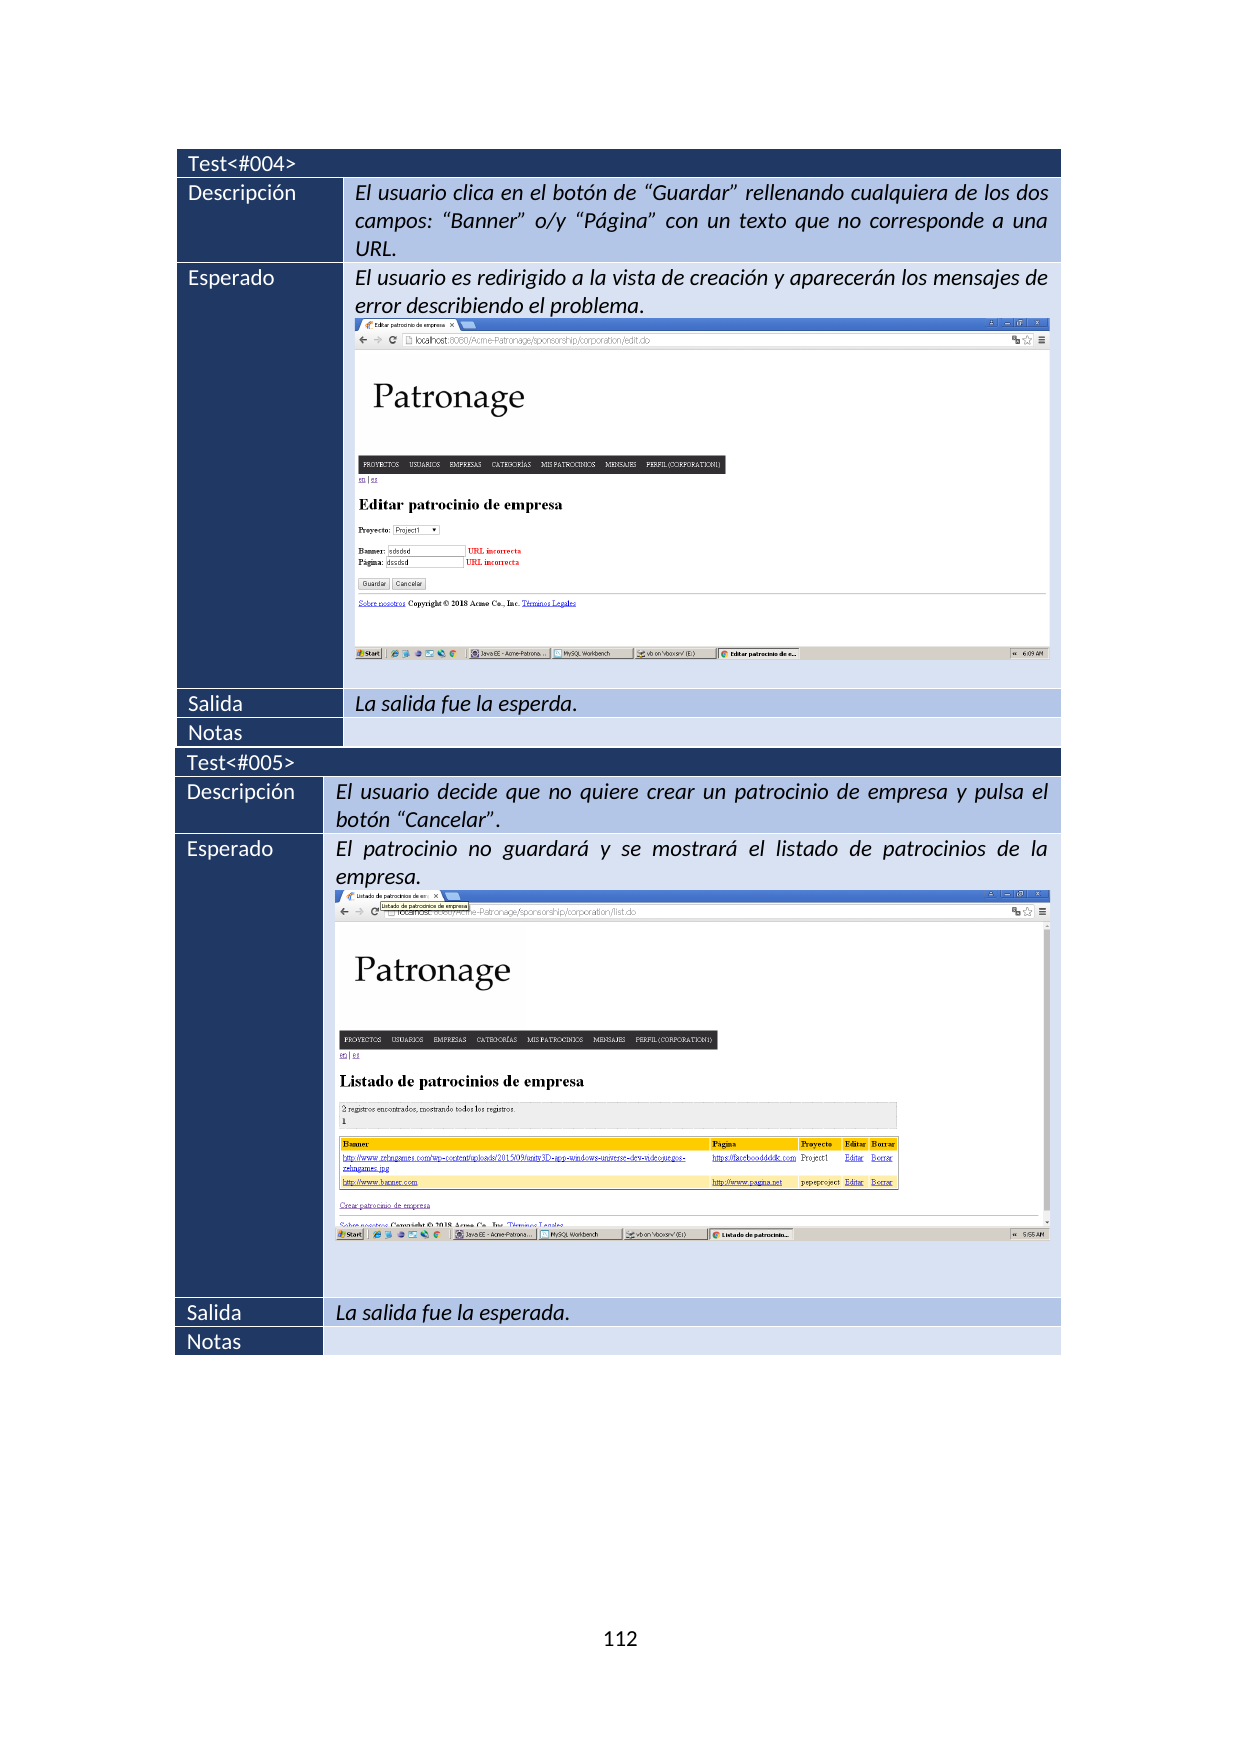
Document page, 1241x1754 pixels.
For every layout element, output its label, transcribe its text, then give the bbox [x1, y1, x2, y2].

table_cell Salida [177, 689, 343, 717]
table_cell [324, 1327, 1061, 1355]
table_cell Notas [175, 1327, 323, 1355]
table_cell Descripción [175, 777, 323, 833]
table_cell Esperado [175, 834, 323, 1297]
table_cell La salida fue la esperada. [324, 1298, 1061, 1326]
table_header Test<#004> [177, 149, 1061, 177]
table_cell Descripción [177, 178, 343, 262]
table_cell El patrocinio no guardará y se mostrará el listado de patrocinios de la empresa. [324, 834, 1061, 1297]
table_cell El usuario es redirigido a la vista de creación y aparecerán los mensajes de error describiendo el problema. [344, 263, 1061, 688]
picture [354, 318, 1050, 660]
table_cell Salida [175, 1298, 323, 1326]
table_cell La salida fue la esperda. [344, 689, 1061, 717]
table_cell El usuario clica en el botón de “Guardar” rellenando cualquiera de los dos campos: “Banner” o/y “Página” con un texto que no corresponde a una URL. [344, 178, 1061, 262]
picture [335, 890, 1051, 1241]
table_header Test<#005> [175, 748, 1061, 776]
table_cell [344, 718, 1061, 746]
table_cell El usuario decide que no quiere crear un patrocinio de empresa y pulsa el botón “Cancelar”. [324, 777, 1061, 833]
table_cell Esperado [177, 263, 343, 688]
table_cell Notas [177, 718, 343, 746]
